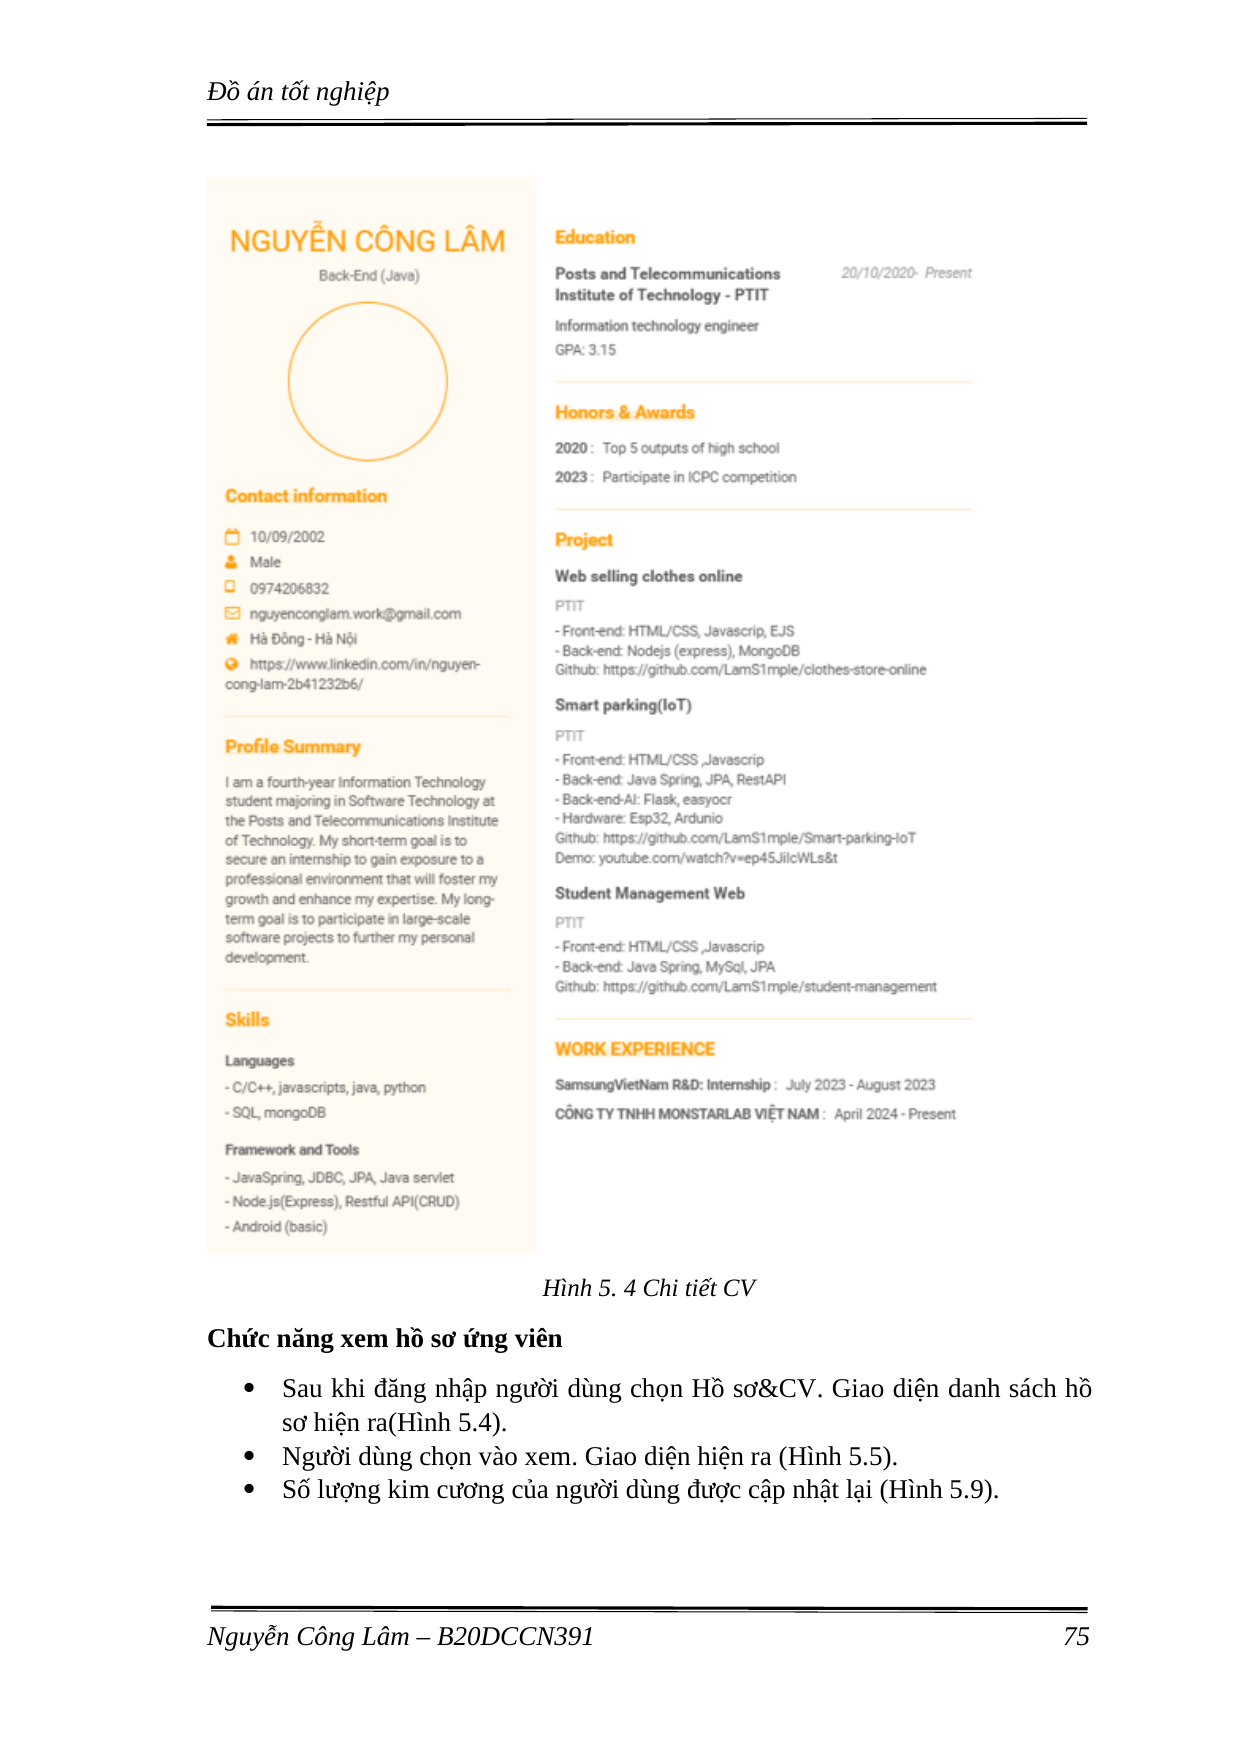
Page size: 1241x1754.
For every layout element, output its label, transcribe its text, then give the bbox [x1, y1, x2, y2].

list Sau khi đăng nhập người dùng chọn Hồ sơ&CV. Giao diện danh sách hồ sơ hiện ra(Hình 5.4). [244, 1372, 1092, 1437]
picture [206, 177, 990, 1254]
text Hình 5. Chi tiết CV [207, 1273, 1092, 1301]
list Số lượng kim cương của người dùng được cập nhật lại (Hình 5.9). [244, 1473, 1092, 1505]
text Chức năng xem hồ sơ ứng viên [207, 1322, 1092, 1353]
list Người dùng chọn vào xem. Giao diện hiện ra (Hình 5.5). [244, 1440, 1092, 1471]
